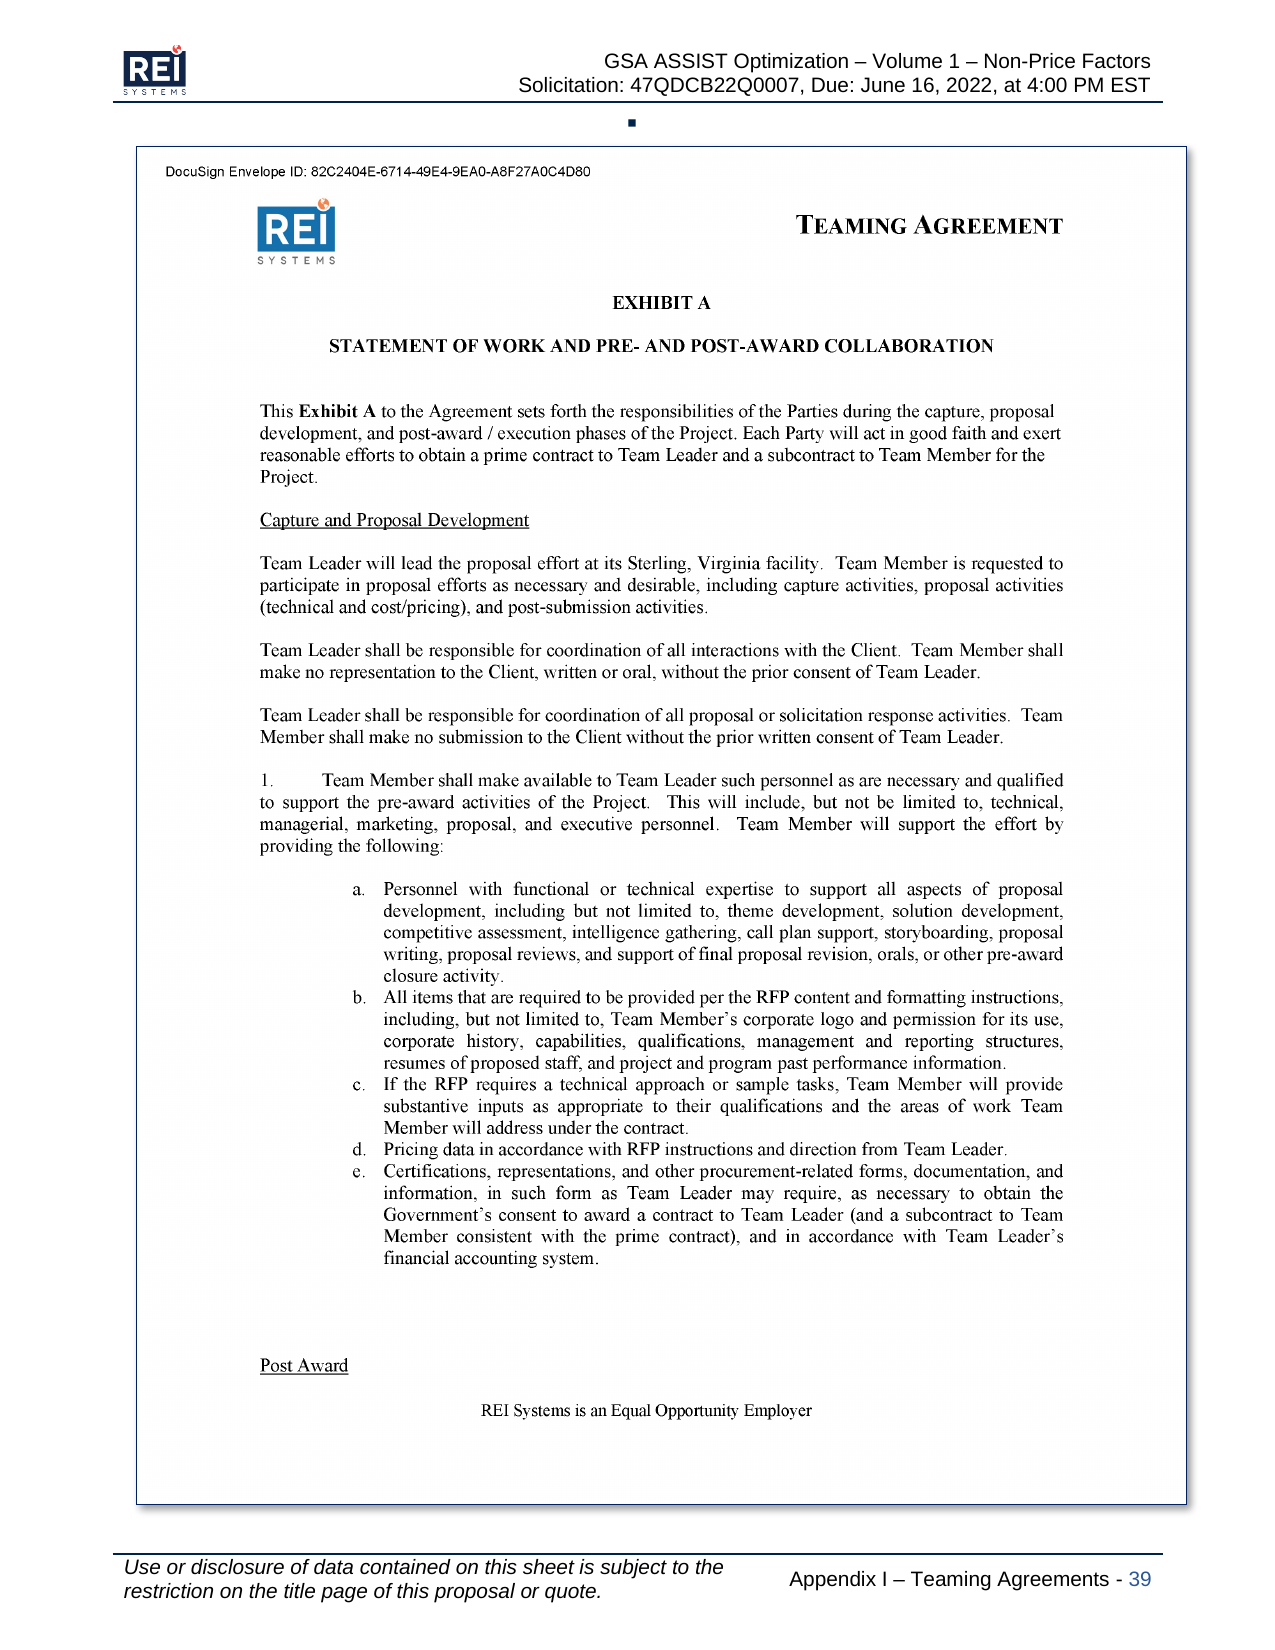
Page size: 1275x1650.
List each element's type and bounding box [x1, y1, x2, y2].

picture [123, 45, 186, 95]
picture [137, 147, 1186, 1504]
